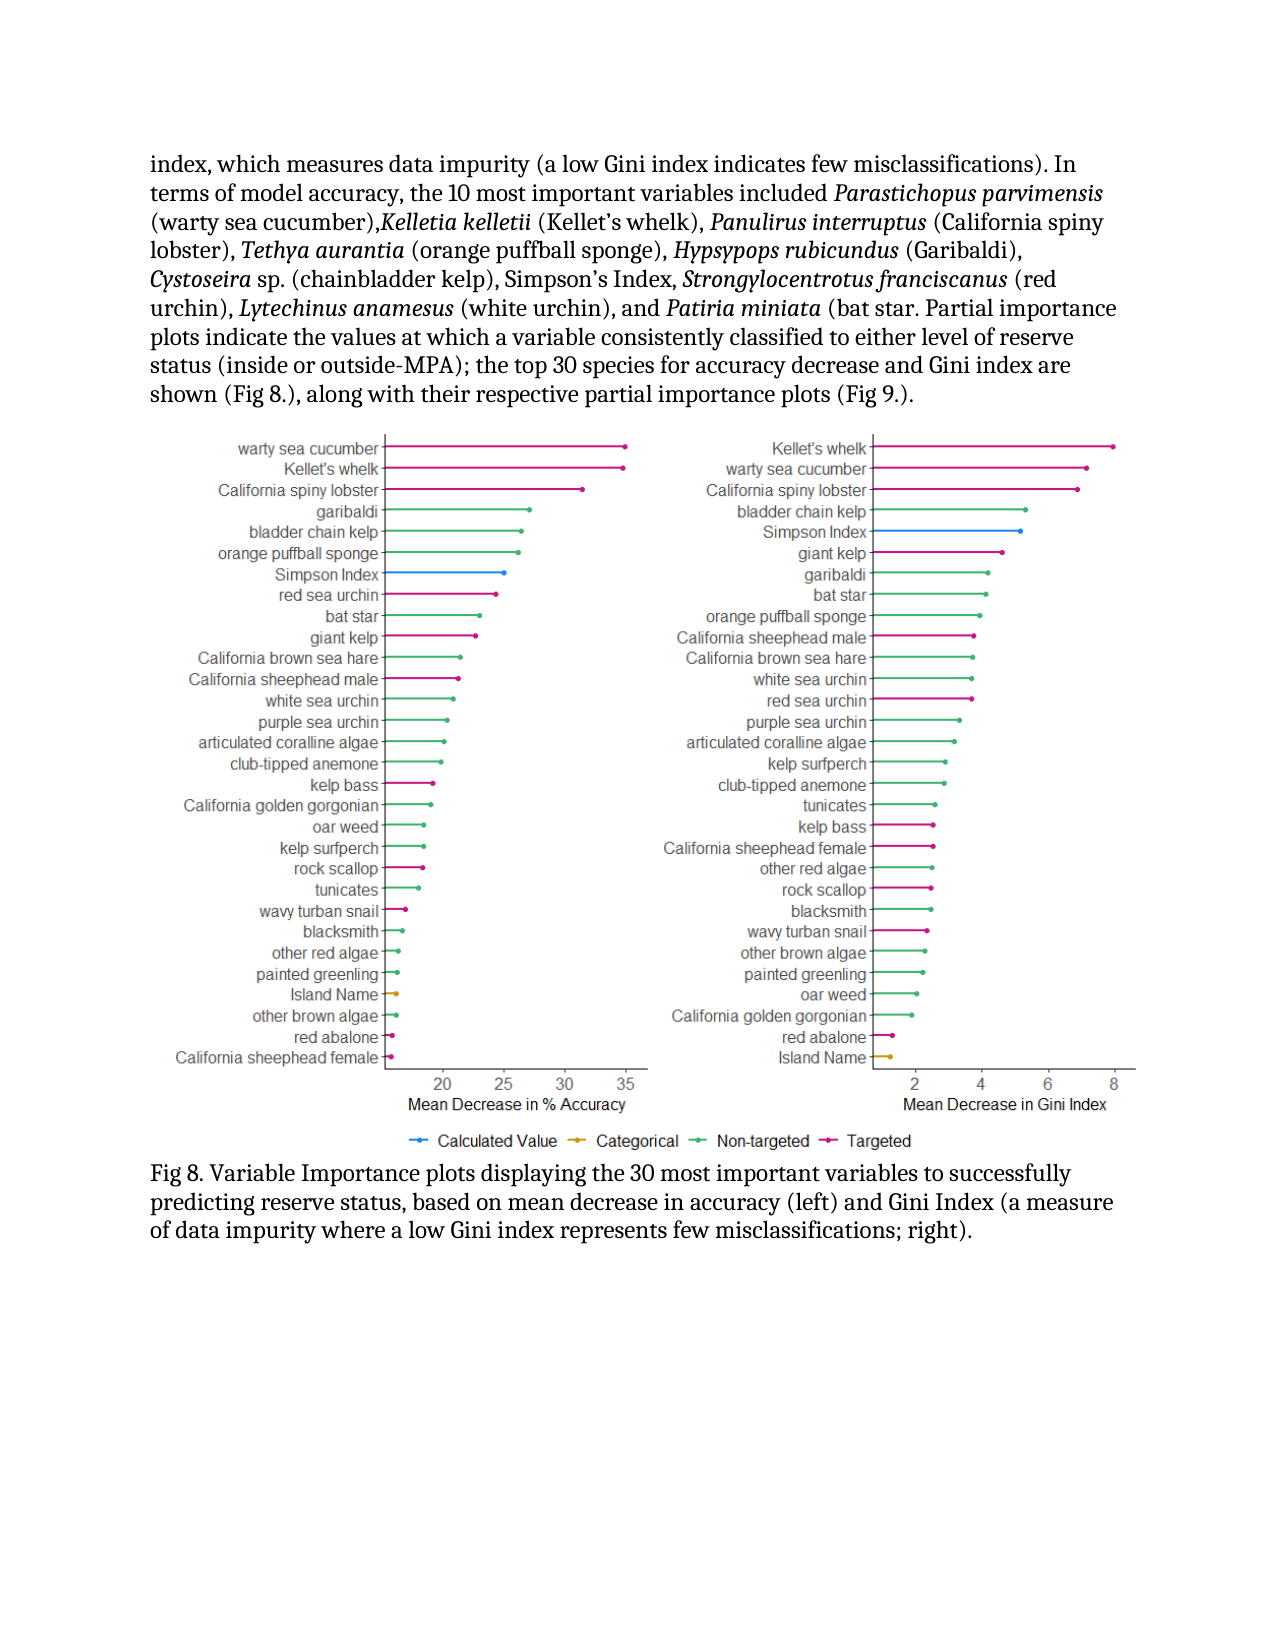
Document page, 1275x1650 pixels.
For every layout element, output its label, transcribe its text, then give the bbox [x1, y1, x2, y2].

picture [168, 427, 1144, 1159]
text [150, 150, 1125, 409]
